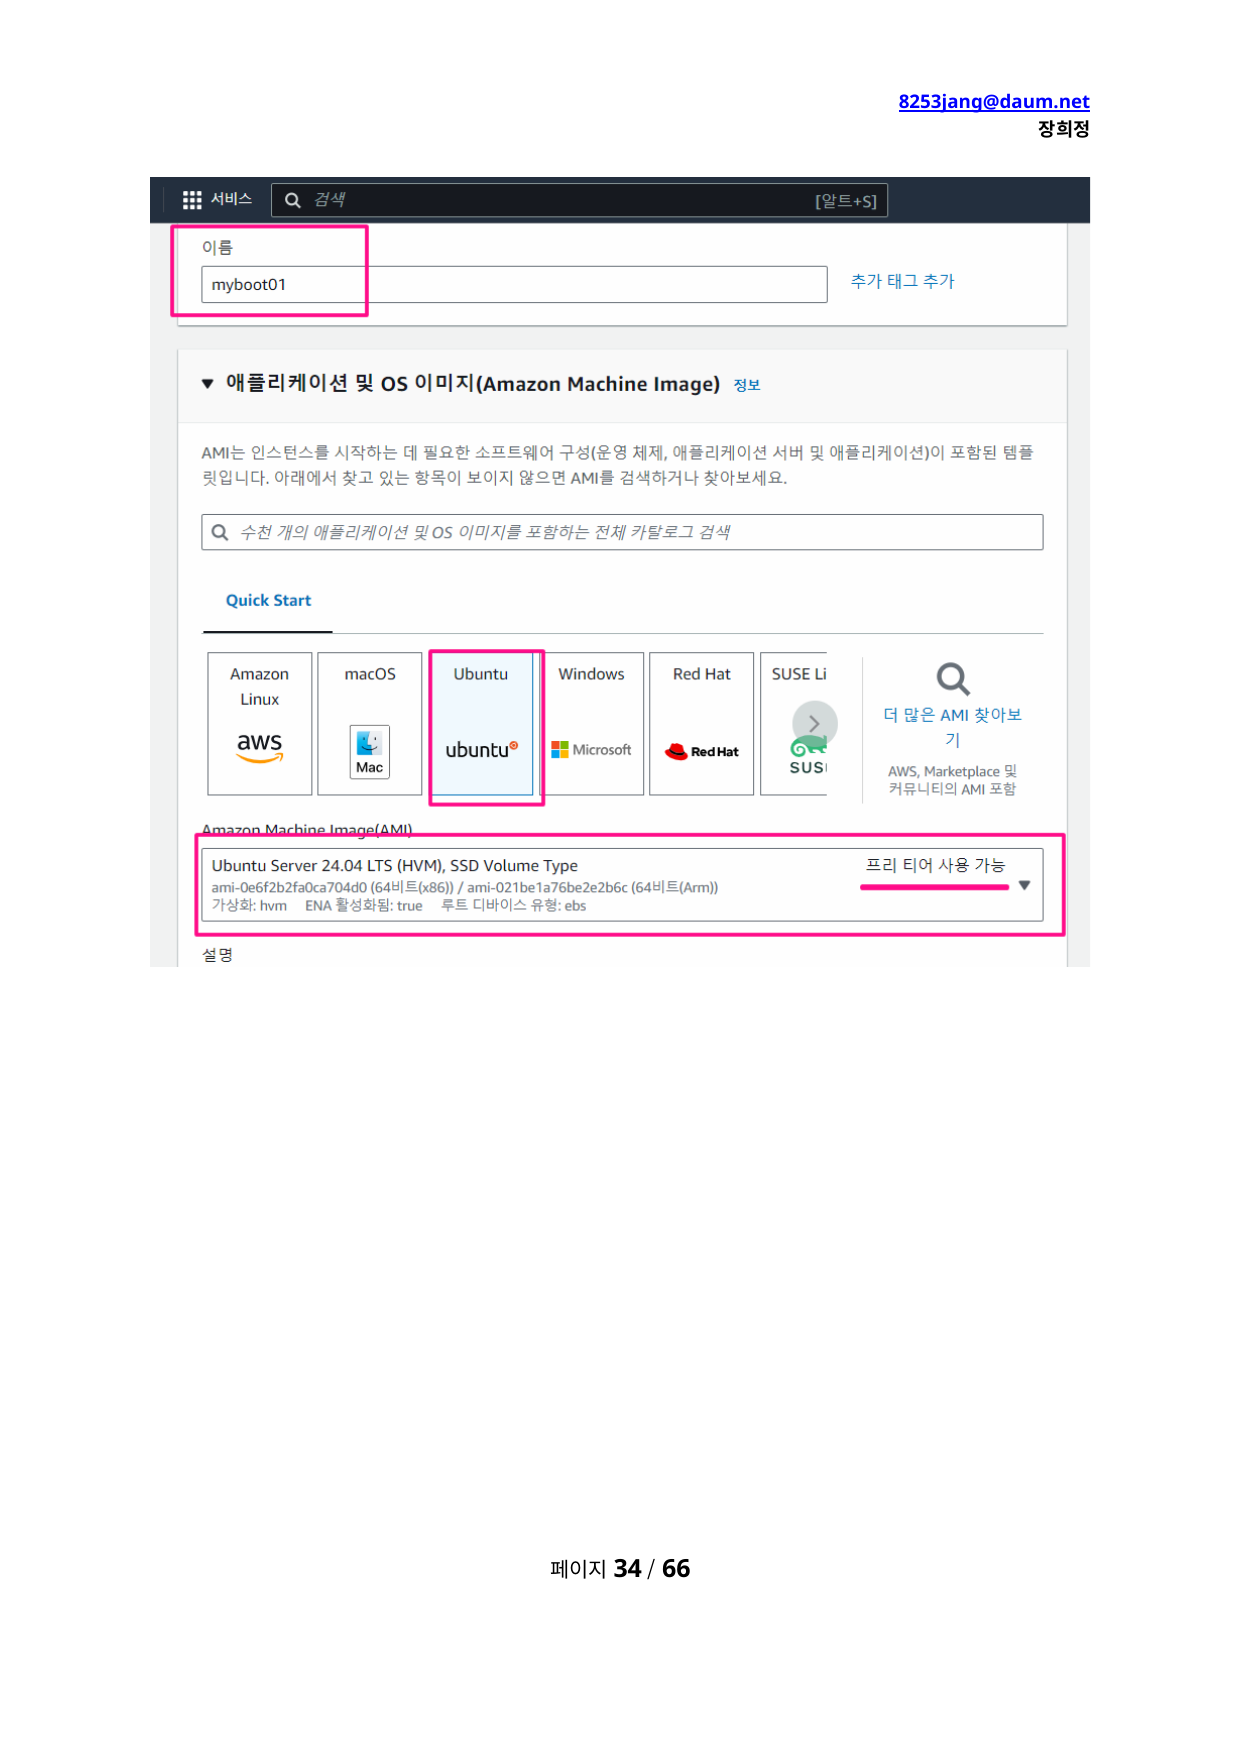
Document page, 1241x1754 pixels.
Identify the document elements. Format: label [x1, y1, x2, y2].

picture [150, 177, 1091, 967]
